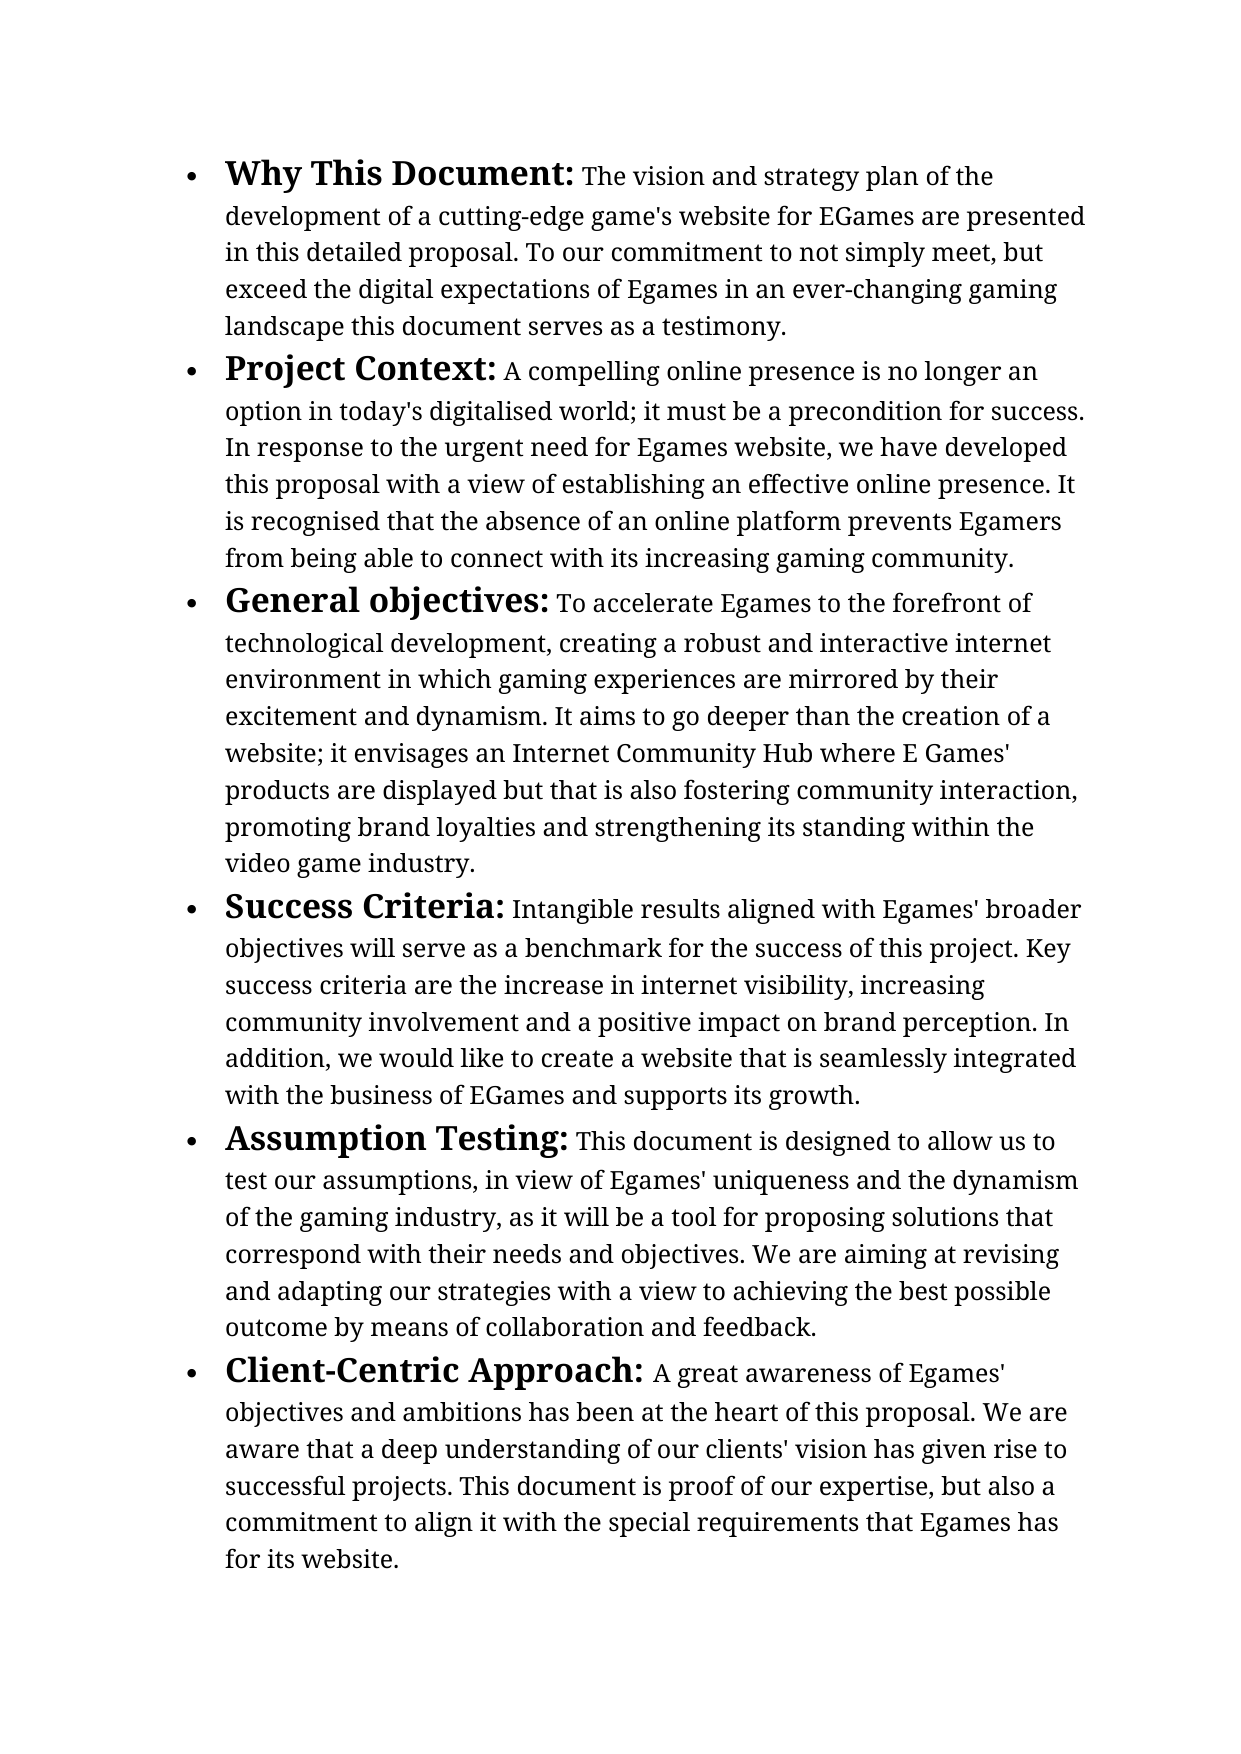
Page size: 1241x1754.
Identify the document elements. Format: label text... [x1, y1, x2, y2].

list Client-Centric Approach: A great awareness of Egames' objectives and ambitions has been at the heart of this proposal. We are aware that a deep understanding of our clients' vision has given rise to successful projects. This document is proof of our expertise, but also a commitment to align it with the special requirements that Egames has for its website. [187, 1347, 1090, 1576]
list Why This Document: The vision and strategy plan of the development of a cutting-edge game's website for EGames are presented in this detailed proposal. To our commitment to not simply meet, but exceed the digital expectations of Egames in an ever-changing gaming landscape this document serves as a testimony. [187, 150, 1090, 342]
list Project Context: A compelling online presence is no longer an option in today's digitalised world; it must be a precondition for success. In response to the urgent need for Egames website, we have developed this proposal with a view of establishing an effective online presence. It is recognised that the absence of an online platform prevents Egamers from being able to connect with its increasing gaming community. [187, 345, 1090, 574]
list General objectives: To accelerate Egames to the forefront of technological development, creating a robust and interactive internet environment in which gaming experiences are mirrored by their excitement and dynamism. It aims to go deeper than the creation of a website; it envisages an Internet Community Hub where E Games' products are displayed but that is also fostering community interaction, promoting brand loyalties and strengthening its standing within the video game industry. [187, 577, 1090, 880]
list Success Criteria: Intangible results aligned with Egames' broader objectives will serve as a benchmark for the success of this project. Key success criteria are the increase in internet visibility, increasing community involvement and a positive impact on brand perception. In addition, we would like to create a website that is seamlessly integrated with the business of EGames and supports its growth. [187, 883, 1090, 1112]
list Assumption Testing: This document is designed to allow us to test our assumptions, in view of Egames' uniqueness and the dynamism of the gaming industry, as it will be a tool for proposing solutions that correspond with their needs and objectives. We are aiming at revising and adapting our strategies with a view to achieving the best possible outcome by means of collaboration and feedback. [187, 1115, 1090, 1344]
